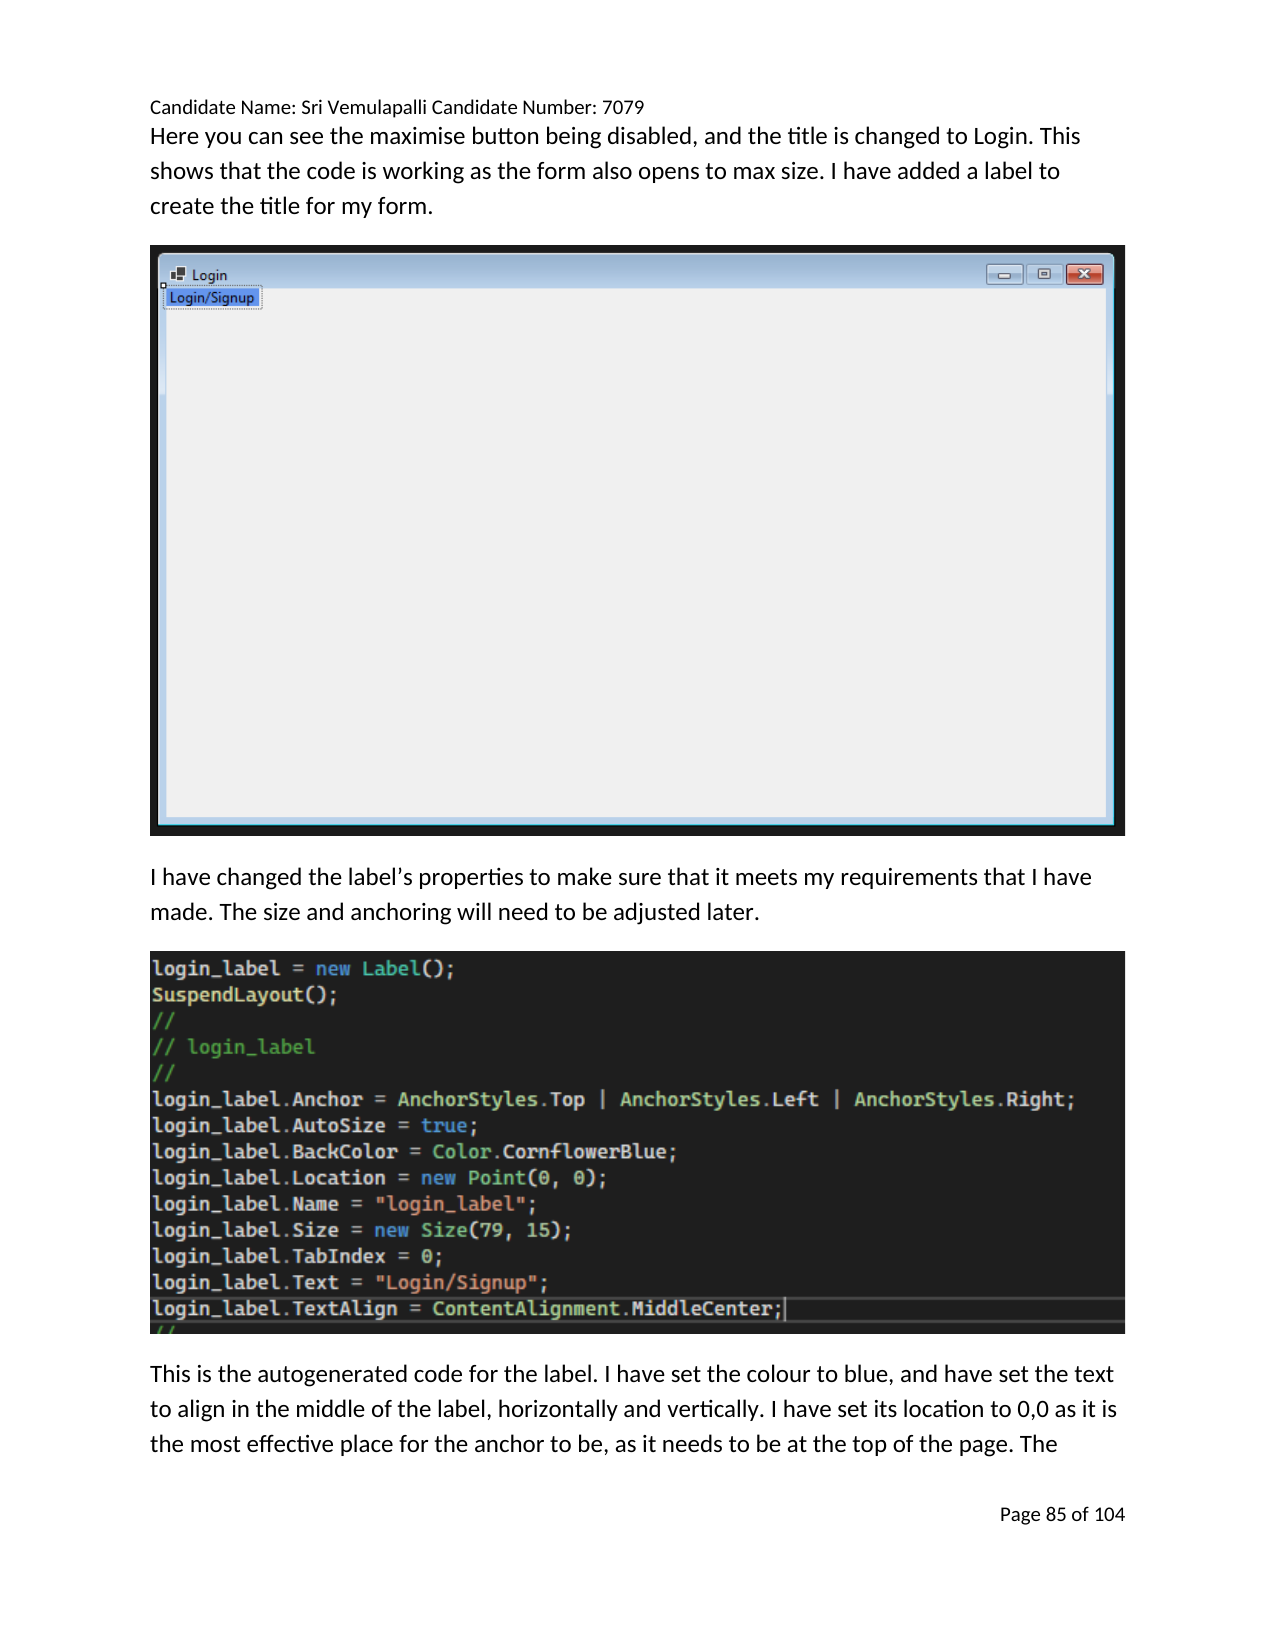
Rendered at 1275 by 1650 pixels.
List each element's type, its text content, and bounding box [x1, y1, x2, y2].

picture [150, 245, 1125, 836]
text I have changed the label’s properties to make sure that it meets my requirements that I have made. The size and anchoring will need to be adjusted later. [150, 861, 1125, 926]
text Here you can see the maximise button being disabled, and the title is changed to Login. This shows that the code is working as the form also opens to max size. I have added a label to create the title for my form. [150, 120, 1125, 221]
picture [150, 951, 1125, 1334]
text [150, 1358, 1125, 1459]
